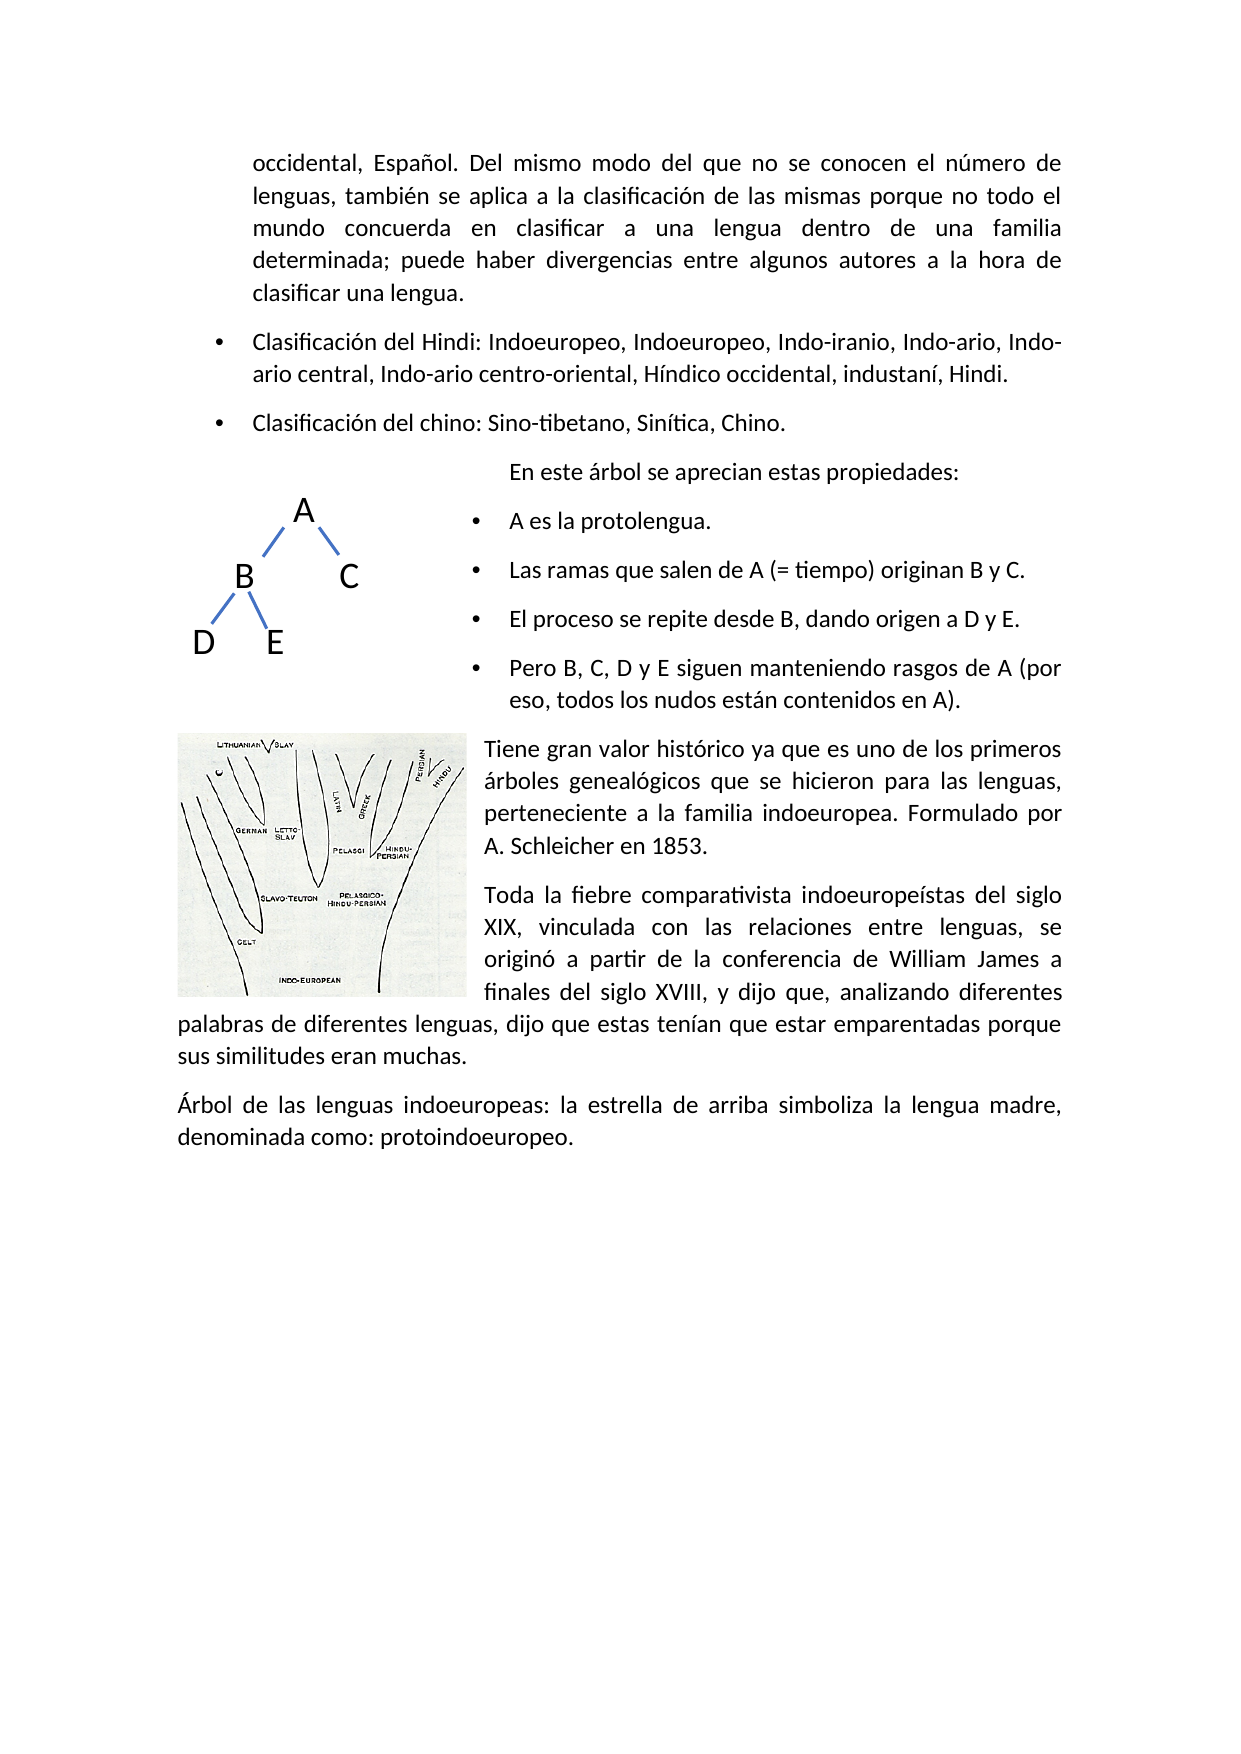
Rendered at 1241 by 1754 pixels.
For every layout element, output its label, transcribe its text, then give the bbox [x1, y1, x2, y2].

picture [177, 733, 467, 997]
list Clasificación del chino: Sino-tibetano, Sinítica, Chino. [215, 407, 1063, 437]
list Clasificación del Hindi: Indoeuropeo, Indoeuropeo, Indo-iranio, Indo-ario, Indo-ario central, Indo-ario centro-oriental, Híndico occidental, industaní, Hindi. [215, 326, 1063, 388]
list Las ramas que salen de A (= tiempo) originan B y C. [215, 554, 1063, 584]
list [215, 148, 1063, 307]
text Tiene gran valor histórico ya que es uno de los primeros árboles genealógicos que se hicieron para las lenguas, perteneciente a la familia indoeuropea. Formulado por A. Schleicher en 1853. [467, 733, 1063, 860]
list Pero B, C, D y E siguen manteniendo rasgos de A (por eso, todos los nudos están contenidos en A). [215, 652, 1063, 714]
text Árbol de las lenguas indoeuropeas: la estrella de arriba simboliza la lengua madre, denominada como: protoindoeuropeo. [177, 1089, 1063, 1152]
list El proceso se repite desde B, dando origen a D y E. [215, 603, 1063, 633]
text Toda la fiebre comparativista indoeuropeístas del siglo XIX, vinculada con las relaciones entre lenguas, se originó a partir de la conferencia de William James a finales del siglo XVIII, y dijo que, analizando diferentes palabras de diferentes lenguas, dijo que estas tenían que estar emparentadas porque sus similitudes eran muchas. [177, 879, 1063, 1071]
text En este árbol se aprecian estas propiedades: [252, 456, 1063, 486]
list A es la protolengua. [215, 505, 1063, 535]
